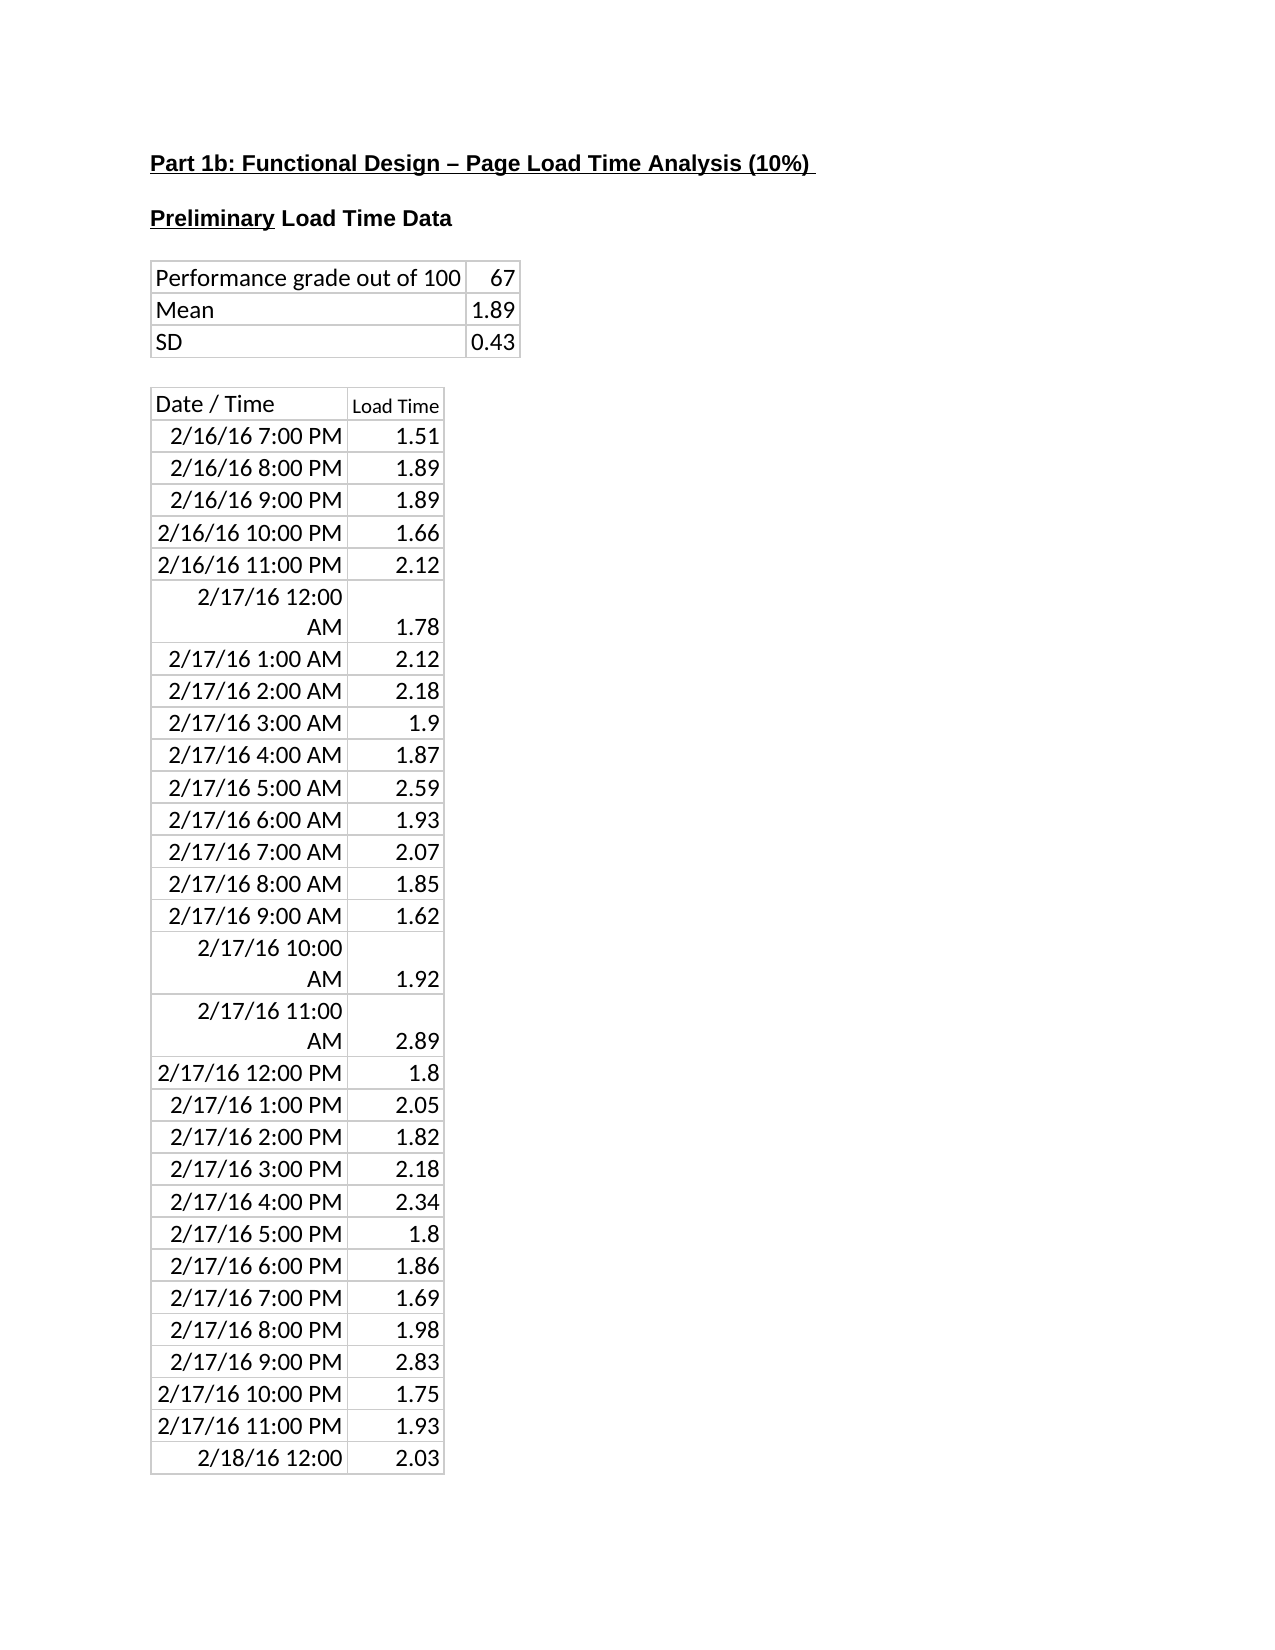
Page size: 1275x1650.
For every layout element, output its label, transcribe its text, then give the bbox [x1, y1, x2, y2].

table_cell 1.78 [348, 581, 443, 642]
table_cell 2/17/16 4:00 PM [152, 1186, 347, 1216]
table_cell 2/17/16 3:00 AM [152, 708, 347, 738]
table_cell 1.8 [348, 1218, 443, 1248]
table_cell 2/17/16 11:00 PM [152, 1410, 347, 1441]
table_cell 2/17/16 10:00 AM [152, 932, 347, 993]
table_cell 1.93 [348, 1410, 443, 1441]
table_cell 2/17/16 3:00 PM [152, 1154, 347, 1184]
table_cell 2.03 [348, 1442, 443, 1473]
table_cell 1.51 [348, 421, 443, 451]
table_cell 2.83 [348, 1346, 443, 1377]
table_cell 2/17/16 2:00 AM [152, 676, 347, 706]
table_cell 2/17/16 4:00 AM [152, 740, 347, 770]
table_cell 2/17/16 9:00 AM [152, 900, 347, 931]
table_cell 1.66 [348, 517, 443, 547]
table_cell 2/17/16 8:00 PM [152, 1314, 347, 1344]
table_cell 2/16/16 11:00 PM [152, 549, 347, 579]
table_cell 1.8 [348, 1057, 443, 1088]
text Part 1b: Functional Design – Page Load Time Analysis (10%) [150, 150, 1125, 176]
table_cell 2/16/16 7:00 PM [152, 421, 347, 451]
table_cell 2/17/16 10:00 PM [152, 1378, 347, 1409]
table_cell 1.89 [348, 485, 443, 515]
table_cell 2/16/16 10:00 PM [152, 517, 347, 547]
table_cell 1.62 [348, 900, 443, 931]
table_header Performance grade out of 100 [152, 262, 465, 292]
table_cell 1.93 [348, 804, 443, 834]
table_cell 2/16/16 9:00 PM [152, 485, 347, 515]
table_cell 2.34 [348, 1186, 443, 1216]
table_cell 1.87 [348, 740, 443, 770]
table_cell 1.92 [348, 932, 443, 993]
table_cell 1.86 [348, 1250, 443, 1280]
table_cell 2/18/16 12:00 AM [152, 1442, 347, 1473]
table_cell 2/17/16 6:00 AM [152, 804, 347, 834]
table_cell 2.59 [348, 772, 443, 802]
table_cell 2/17/16 12:00 PM [152, 1057, 347, 1088]
table_cell 2.05 [348, 1090, 443, 1120]
table_cell 2/17/16 6:00 PM [152, 1250, 347, 1280]
table_cell 1.9 [348, 708, 443, 738]
table_header Load Time [348, 388, 443, 419]
table_header Date / Time [152, 388, 347, 419]
table_cell 2/17/16 11:00 AM [152, 995, 347, 1056]
table_cell 2/17/16 9:00 PM [152, 1346, 347, 1377]
table_cell 2/17/16 5:00 AM [152, 772, 347, 802]
table_cell SD [152, 326, 465, 356]
table_cell 2/17/16 5:00 PM [152, 1218, 347, 1248]
table_cell 2.89 [348, 995, 443, 1056]
table_cell 2/17/16 1:00 AM [152, 643, 347, 674]
table_cell 2.18 [348, 1154, 443, 1184]
table_cell 0.43 [467, 326, 519, 356]
table_cell 1.98 [348, 1314, 443, 1344]
table_cell 2.07 [348, 836, 443, 866]
table_cell 2.12 [348, 643, 443, 674]
table_cell 1.69 [348, 1282, 443, 1312]
table_cell 1.85 [348, 868, 443, 898]
table_cell 2/17/16 12:00 AM [152, 581, 347, 642]
table_cell 2/17/16 1:00 PM [152, 1090, 347, 1120]
table_cell 2/17/16 7:00 AM [152, 836, 347, 866]
table_cell 2/17/16 7:00 PM [152, 1282, 347, 1312]
table_cell Mean [152, 294, 465, 324]
text Preliminary Load Time Data [150, 205, 1125, 231]
table_cell 1.89 [348, 453, 443, 483]
table_cell 1.89 [467, 294, 519, 324]
table_header 67 [467, 262, 519, 292]
table_cell 1.82 [348, 1122, 443, 1152]
table_cell 2/17/16 2:00 PM [152, 1122, 347, 1152]
table_cell 2/16/16 8:00 PM [152, 453, 347, 483]
table_cell 2.12 [348, 549, 443, 579]
table_cell 1.75 [348, 1378, 443, 1409]
table_cell 2.18 [348, 676, 443, 706]
table_cell 2/17/16 8:00 AM [152, 868, 347, 898]
